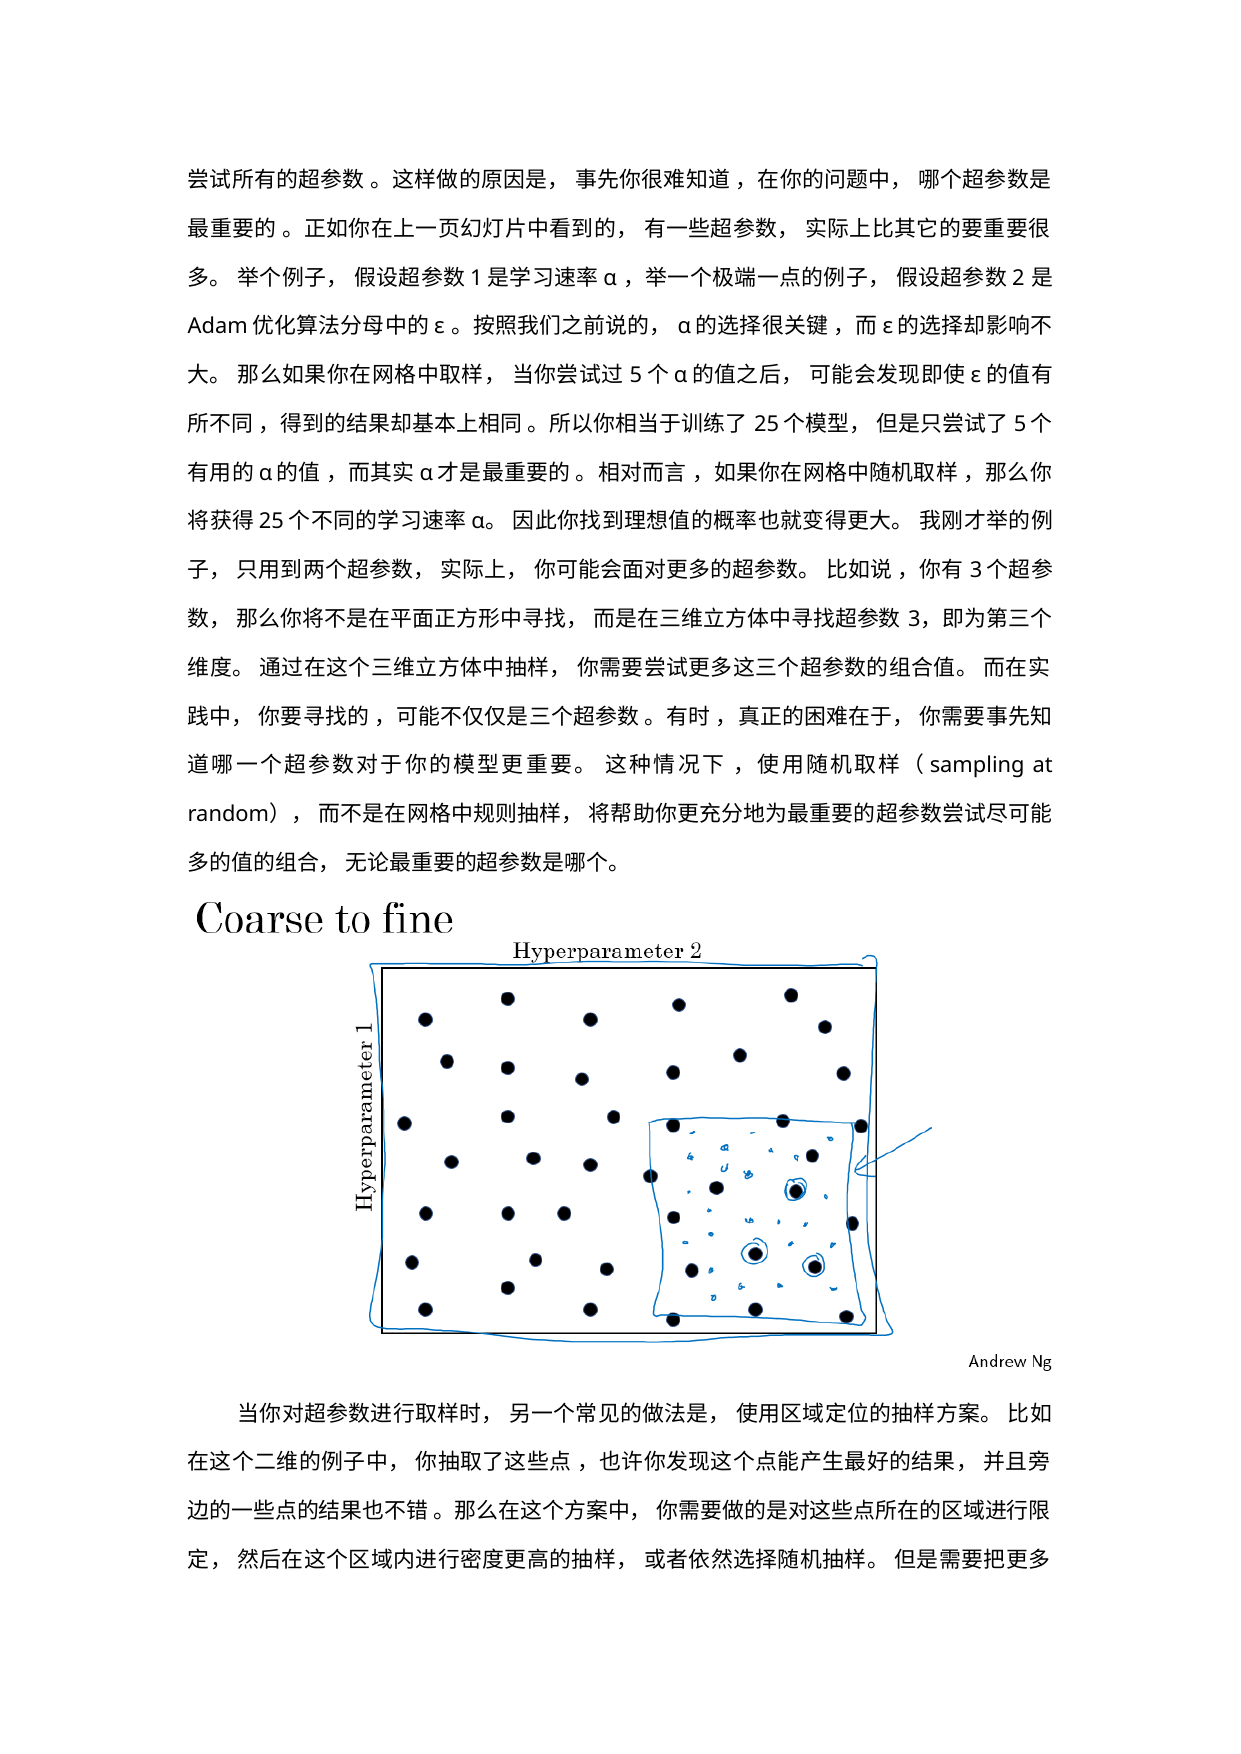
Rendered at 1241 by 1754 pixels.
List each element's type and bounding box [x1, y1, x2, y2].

picture [187, 892, 1053, 1373]
list [187, 1395, 1053, 1574]
list [187, 162, 1053, 877]
